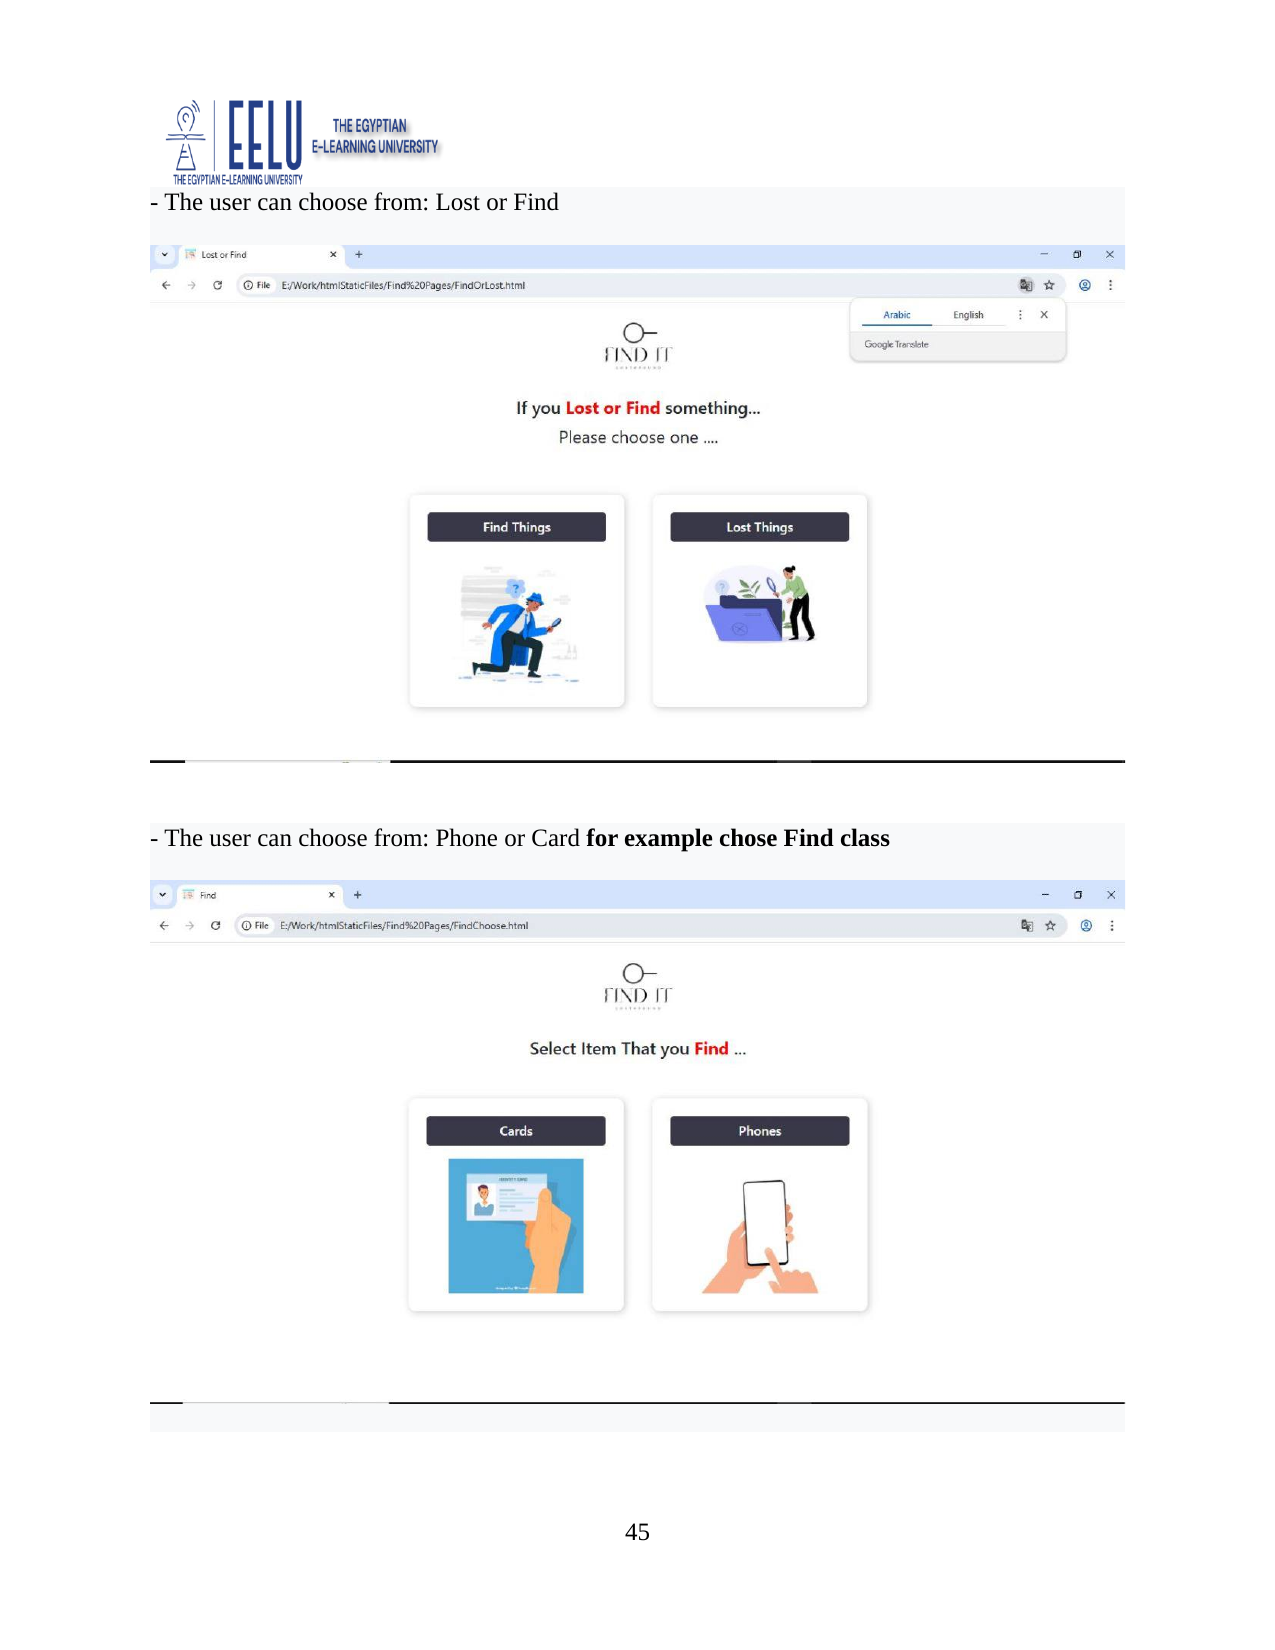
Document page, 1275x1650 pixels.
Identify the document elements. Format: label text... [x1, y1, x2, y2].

picture [150, 75, 444, 188]
picture [150, 245, 1125, 763]
picture [150, 880, 1125, 1404]
list - The user can choose from: Lost or Find [150, 187, 1125, 216]
list - The user can choose from: Phone or Card for example chose Find class [150, 823, 1125, 852]
